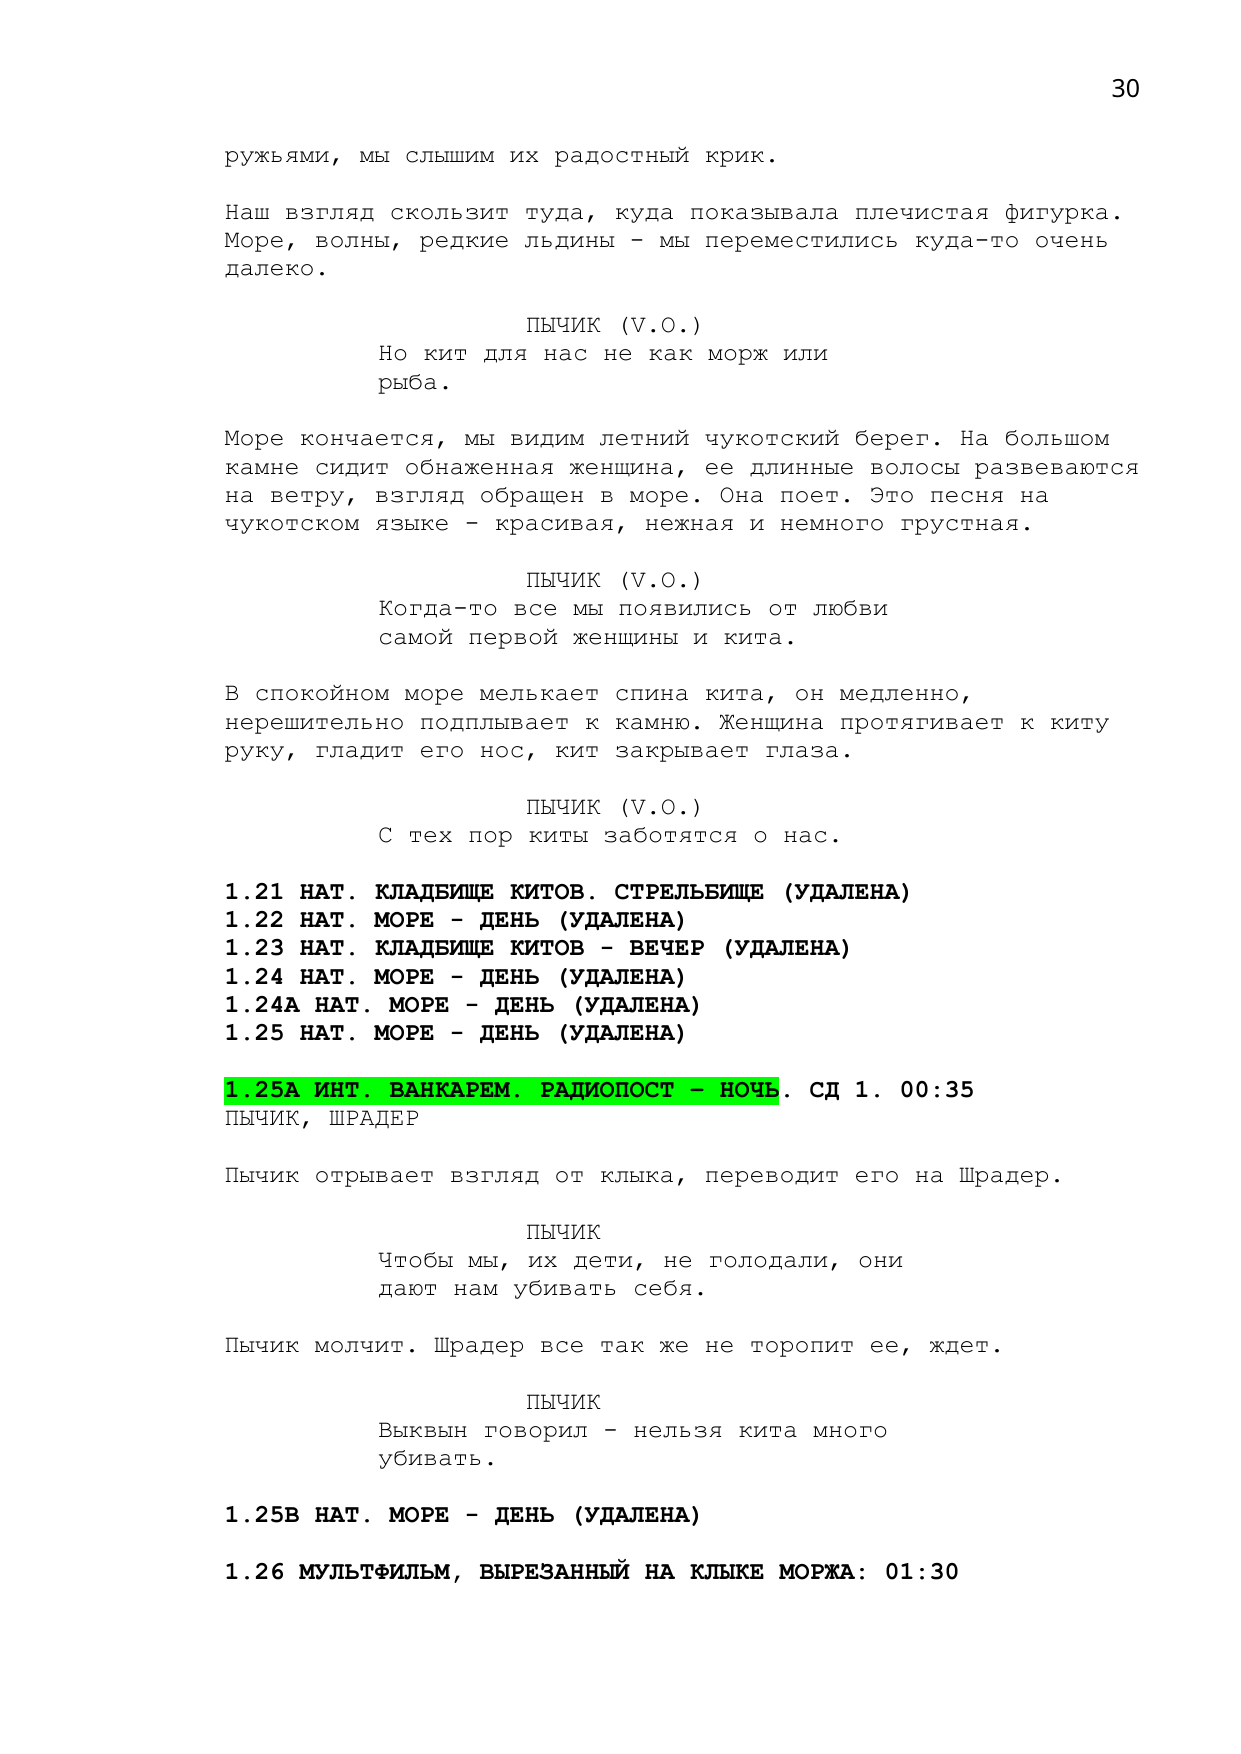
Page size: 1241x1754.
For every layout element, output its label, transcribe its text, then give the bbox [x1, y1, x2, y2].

text Море кончается, мы видим летний чукотский берег. На большом камне сидит обнаженная женщина, ее длинные волосы развеваются на ветру, взгляд обращен в море. Она поет. Это песня на чукотском языке - красивая, нежная и немного грустная. [224, 425, 1140, 538]
text Пычик отрывает взгляд от клыка, переводит его на Шрадер. [224, 1162, 1140, 1190]
text ПЫЧИК, ШРАДЕР [224, 1105, 1140, 1133]
subtitle 1.24 НАТ. МОРЕ - ДЕНЬ (УДАЛЕНА) [224, 963, 1140, 992]
text С тех пор киты заботятся о нас. [378, 822, 904, 850]
text ПЫЧИК (V.O.) [526, 793, 1107, 822]
subtitle 1.24A НАТ. МОРЕ - ДЕНЬ (УДАЛЕНА) [224, 992, 1140, 1020]
text В спокойном море мелькает спина кита, он медленно, нерешительно подплывает к камню. Женщина протягивает к киту руку, гладит его нос, кит закрывает глаза. [224, 680, 1140, 765]
text Но кит для нас не как морж или рыба. [378, 340, 904, 397]
subtitle 1.22 НАТ. МОРЕ - ДЕНЬ (УДАЛЕНА) [224, 907, 1140, 935]
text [224, 142, 1140, 170]
text Наш взгляд скользит туда, куда показывала плечистая фигурка. Море, волны, редкие льдины - мы переместились куда-то очень далеко. [224, 198, 1140, 283]
subtitle 1.25 НАТ. МОРЕ - ДЕНЬ (УДАЛЕНА) [224, 1020, 1140, 1048]
subtitle 1.25B НАТ. МОРЕ - ДЕНЬ (УДАЛЕНА) [224, 1502, 1140, 1530]
text ПЫЧИК [526, 1388, 1107, 1417]
subtitle 1.23 НАТ. КЛАДБИЩЕ КИТОВ - ВЕЧЕР (УДАЛЕНА) [224, 935, 1140, 963]
text Пычик молчит. Шрадер все так же не торопит ее, ждет. [224, 1332, 1140, 1360]
text Выквын говорил - нельзя кита много убивать. [378, 1417, 904, 1473]
subtitle 1.25A ИНТ. ВАНКАРЕМ. РАДИОПОСТ – НОЧЬ. СД 1. 00:35 [779, 1077, 1140, 1105]
subtitle 1.21 НАТ. КЛАДБИЩЕ КИТОВ. СТРЕЛЬБИЩЕ (УДАЛЕНА) [224, 878, 1140, 907]
text ПЫЧИК (V.O.) [526, 312, 1107, 340]
text Чтобы мы, их дети, не голодали, они дают нам убивать себя. [378, 1247, 904, 1303]
text Когда-то все мы появились от любви самой первой женщины и кита. [378, 595, 904, 652]
text ПЫЧИК (V.O.) [526, 567, 1107, 595]
text ПЫЧИК [526, 1218, 1107, 1247]
subtitle 1.26 МУЛЬТФИЛЬМ, ВЫРЕЗАННЫЙ НА КЛЫКЕ МОРЖА: 01:30 [224, 1558, 1140, 1587]
